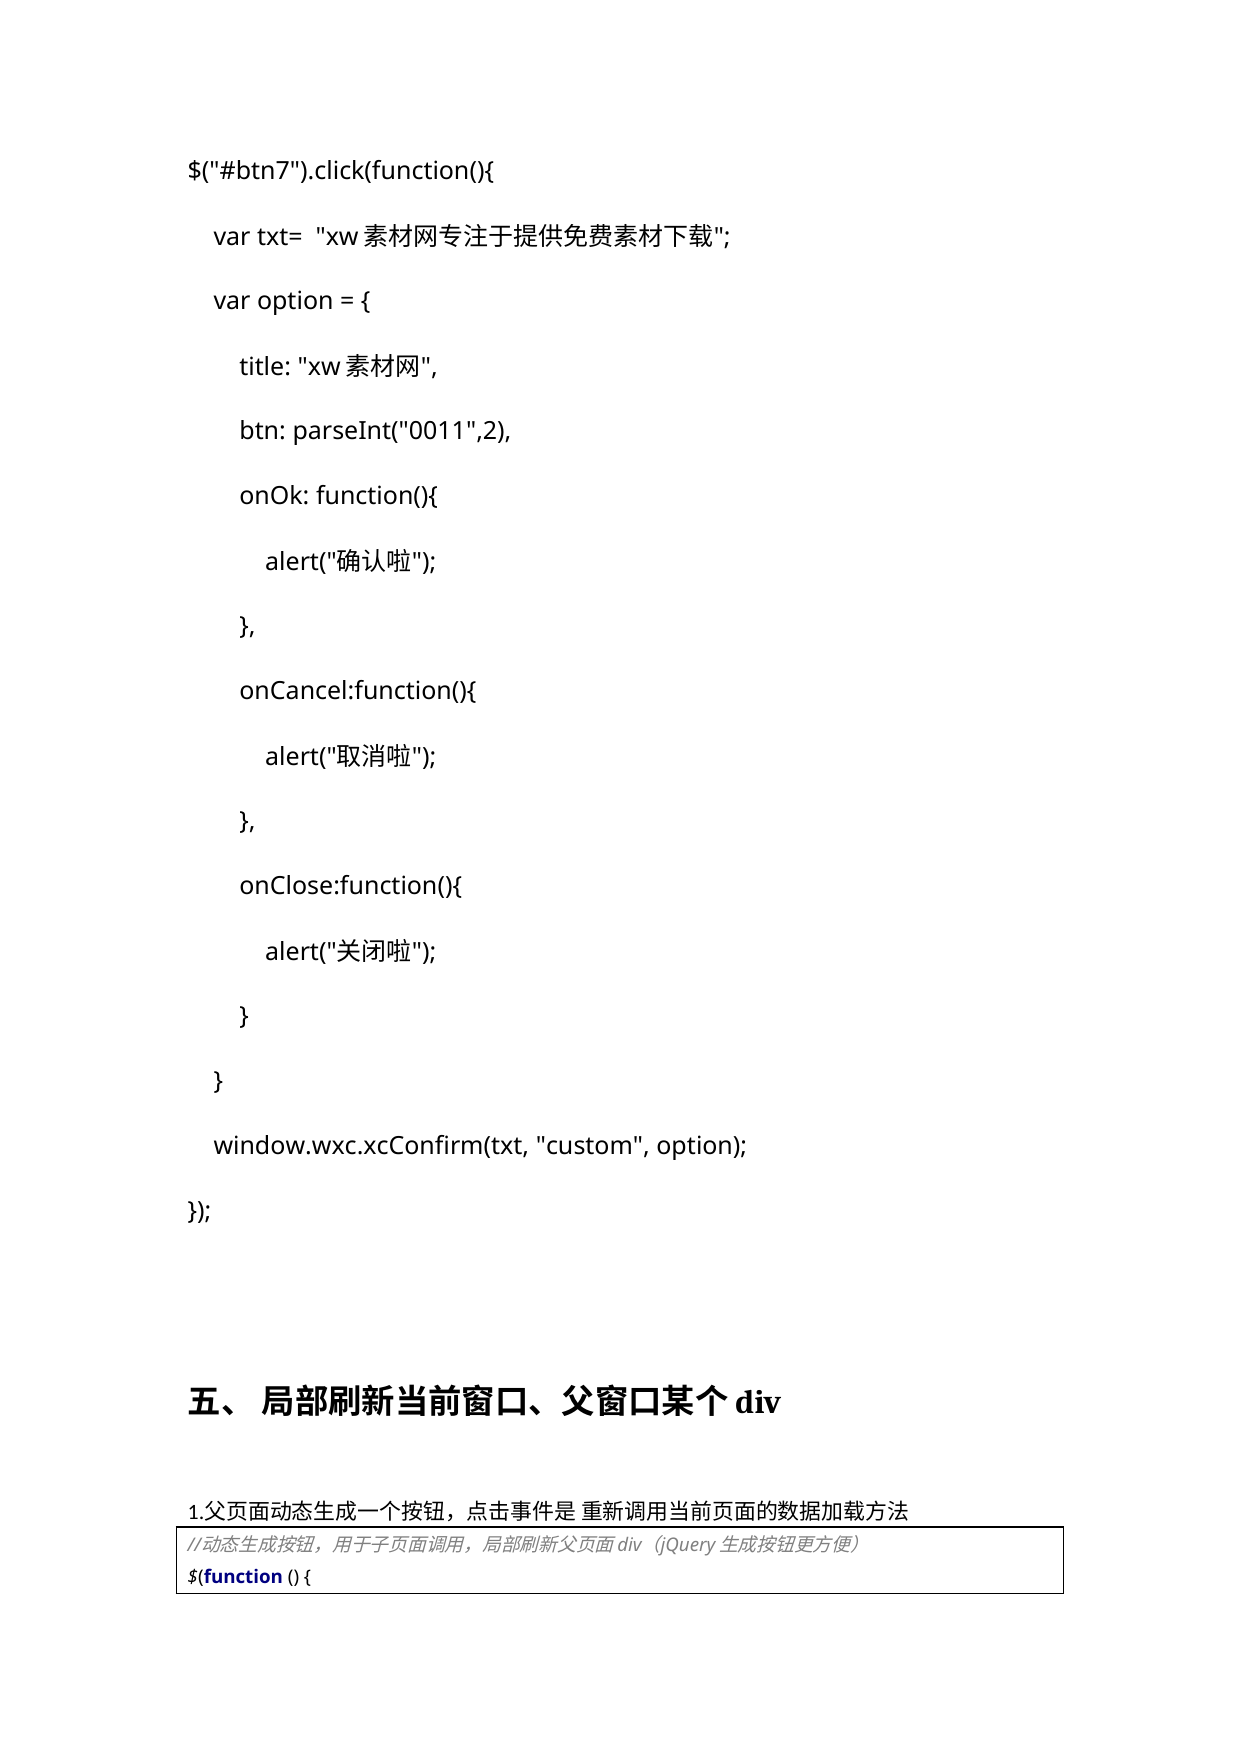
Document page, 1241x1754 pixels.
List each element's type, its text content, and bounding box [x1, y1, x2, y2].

subtitle 五、 局部刷新当前窗口、父窗口某个div [187, 1367, 1053, 1432]
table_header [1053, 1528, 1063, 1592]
text } [187, 1047, 1053, 1112]
text title: "xw素材网", [187, 332, 1053, 397]
text window.wxc.xcConfirm(txt, "custom", option); [187, 1112, 1053, 1177]
text }, [187, 592, 1053, 657]
text btn: parseInt("0011",2), [187, 397, 1053, 462]
text }); [187, 1177, 1053, 1242]
text alert("关闭啦"); [187, 917, 1053, 982]
text var option = { [187, 267, 1053, 332]
text } [187, 982, 1053, 1047]
text $("#btn7").click(function(){ [187, 137, 1053, 202]
text onCancel:function(){ [187, 657, 1053, 722]
text onOk: function(){ [187, 462, 1053, 527]
text }, [187, 787, 1053, 852]
text onClose:function(){ [187, 852, 1053, 917]
text 1.父页面动态生成一个按钮，点击事件是 重新调用当前页面的数据加载方法 [187, 1494, 1053, 1526]
text alert("确认啦"); [187, 527, 1053, 592]
text var txt= "xw素材网专注于提供免费素材下载"; [187, 202, 1053, 267]
text alert("取消啦"); [187, 722, 1053, 787]
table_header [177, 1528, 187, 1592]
